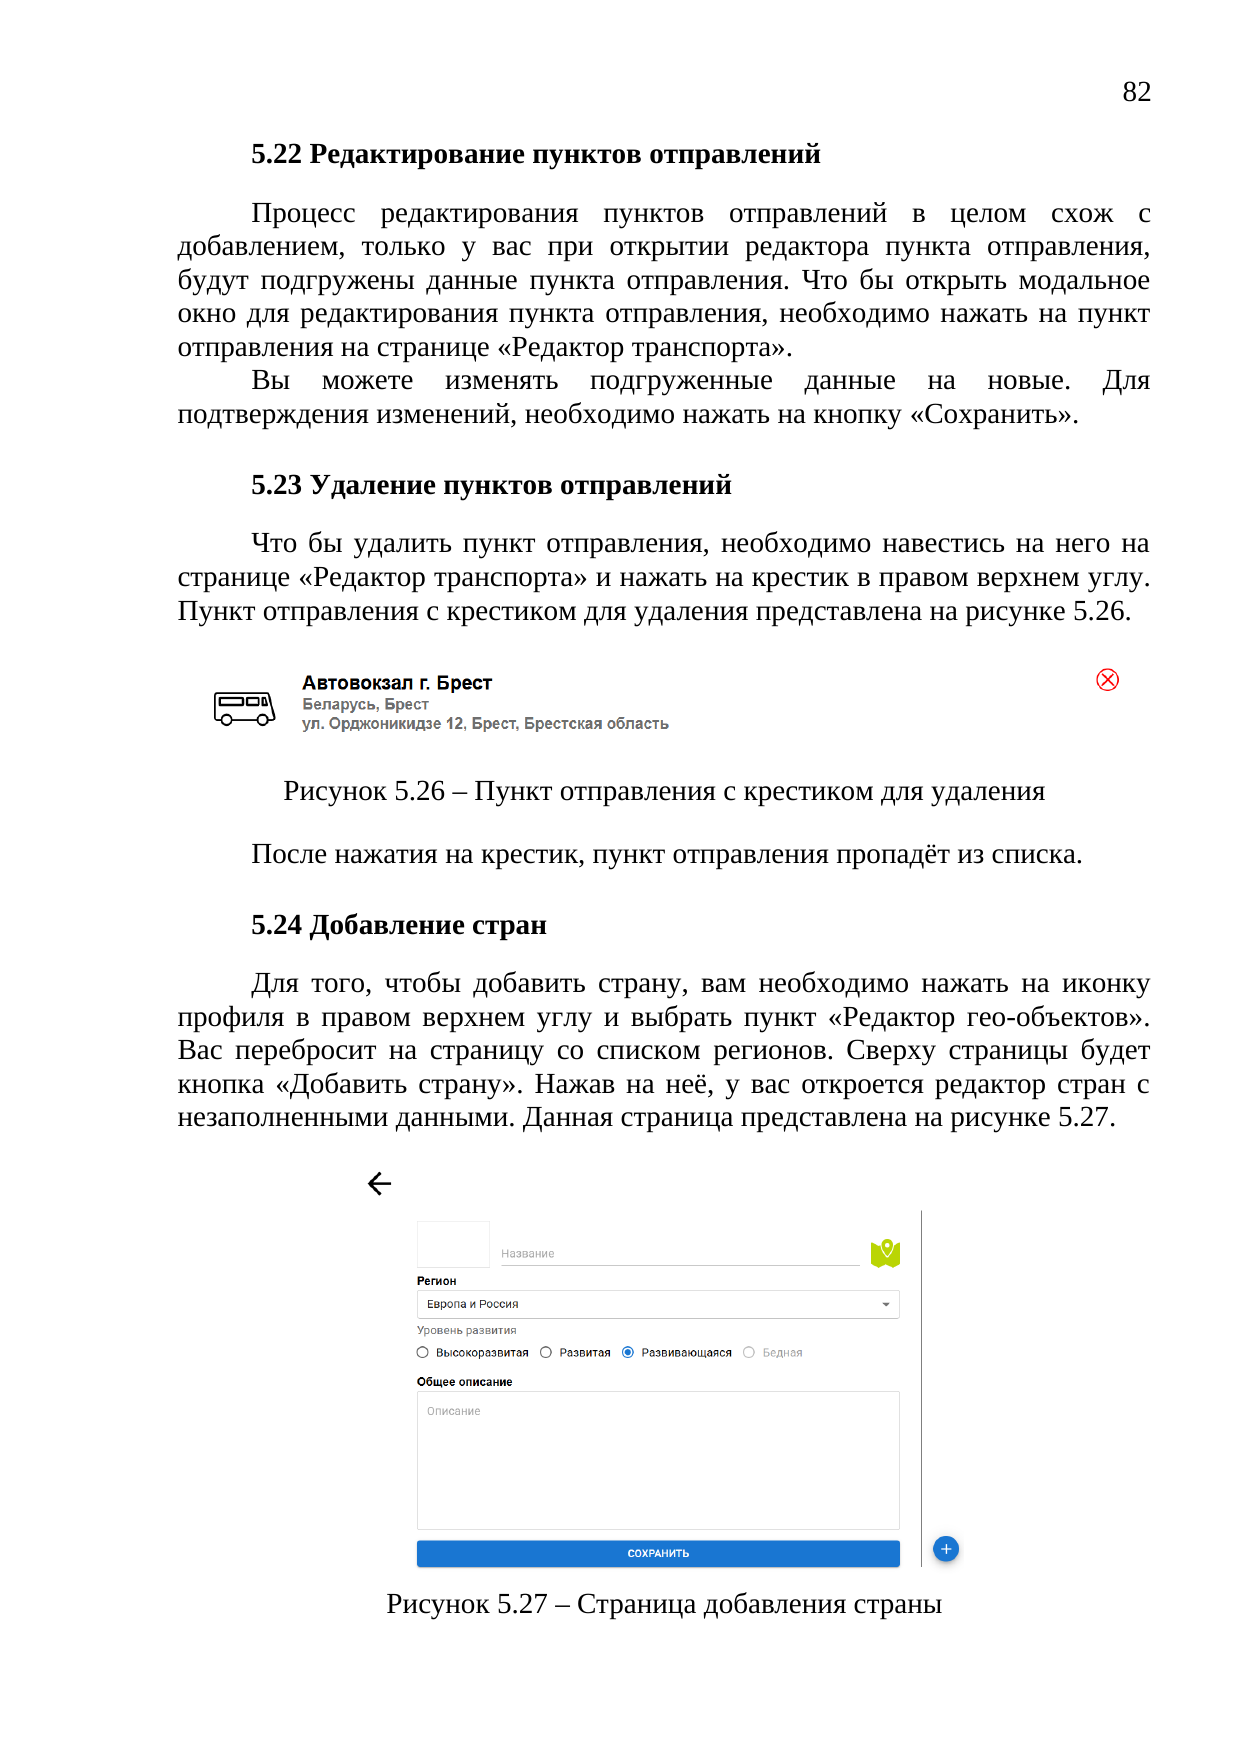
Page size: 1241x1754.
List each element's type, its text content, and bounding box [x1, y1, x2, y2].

text Рисунок 5.26 – Пункт отправления с крестиком для удаления [177, 773, 1152, 807]
text После нажатия на крестик, пункт отправления пропадёт из списка. [177, 836, 1152, 869]
picture [364, 1162, 964, 1574]
text Для того, чтобы добавить страну, вам необходимо нажать на иконку профиля в правом верхнем углу и выбрать пункт «Редактор гео-объектов». Вас перебросит на страницу со списком регионов. Сверху страницы будет кнопка «Добавить страну». Нажав на неё, у вас откроется редактор стран с незаполненными данными. Данная страница представлена на рисунке 5.27. [177, 965, 1152, 1133]
text Удаление пунктов отправлений [251, 467, 1152, 501]
text Процесс редактирования пунктов отправлений в целом схож с добавлением, только у вас при открытии редактора пункта отправления, будут подгружены данные пункта отправления. Что бы открыть модальное окно для редактирования пункта отправления, необходимо нажать на пункт отправления на странице «Редактор транспорта». [177, 195, 1152, 362]
text Рисунок 5.27 – Страница добавления страны [177, 1586, 1152, 1619]
picture [206, 655, 1123, 761]
text Что бы удалить пункт отправления, необходимо навестись на него на странице «Редактор транспорта» и нажать на крестик в правом верхнем углу. Пункт отправления с крестиком для удаления представлена на рисунке 5.26. [177, 526, 1152, 626]
text Вы можете изменять подгруженные данные на новые. Для подтверждения изменений, необходимо нажать на кнопку «Сохранить». [177, 362, 1152, 429]
text Добавление стран [251, 907, 1152, 940]
text Редактирование пунктов отправлений [251, 136, 1152, 170]
